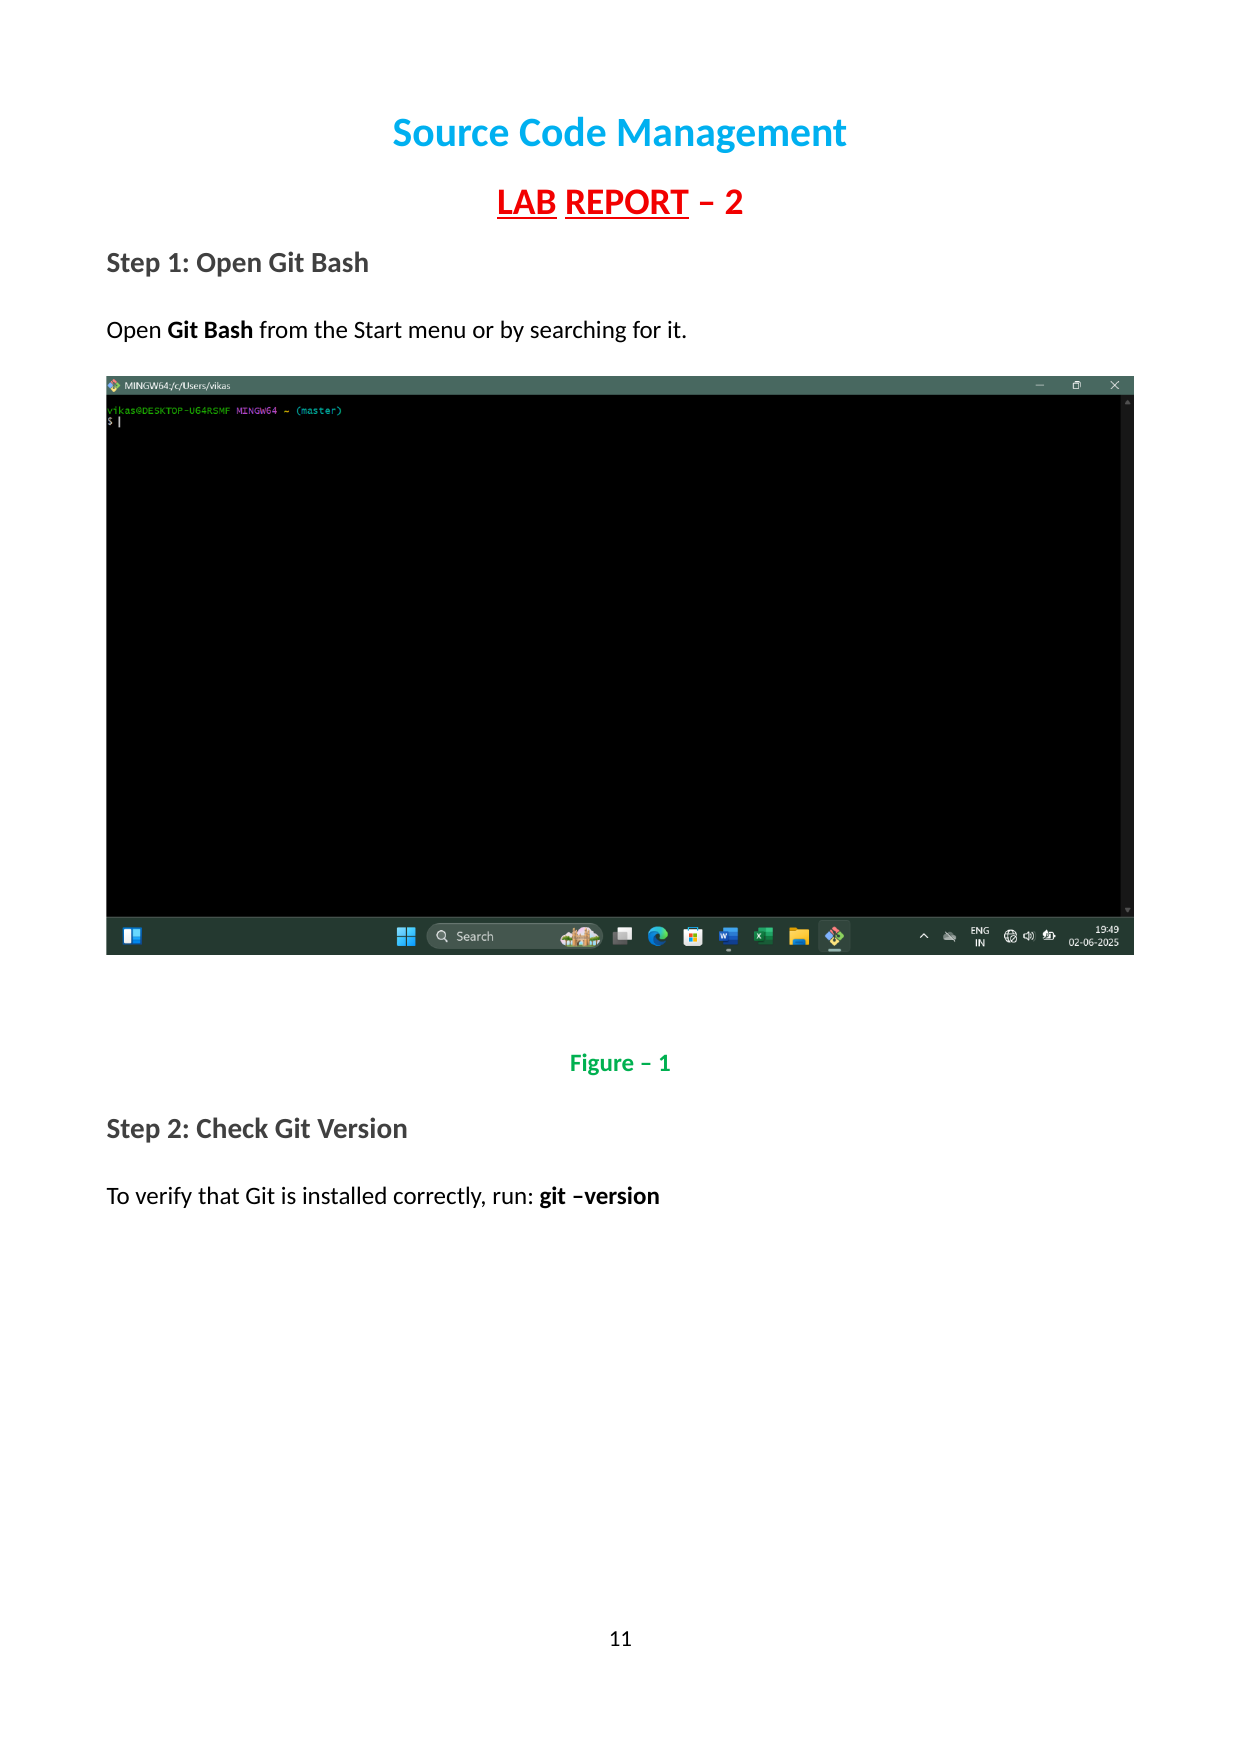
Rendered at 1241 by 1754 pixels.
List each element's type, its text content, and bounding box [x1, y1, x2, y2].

picture [106, 376, 1134, 955]
text Figure – 1 [106, 1048, 1134, 1078]
text Open Git Bash from the Start menu or by searching for it. [106, 314, 1134, 345]
text LAB REPORT – 2 [106, 178, 1134, 224]
text Step 2: Check Git Version [106, 1110, 1134, 1146]
text To verify that Git is installed correctly, run: git –version [106, 1180, 1134, 1211]
text Source Code Management [106, 106, 1134, 157]
text Step 1: Open Git Bash [106, 244, 1134, 280]
